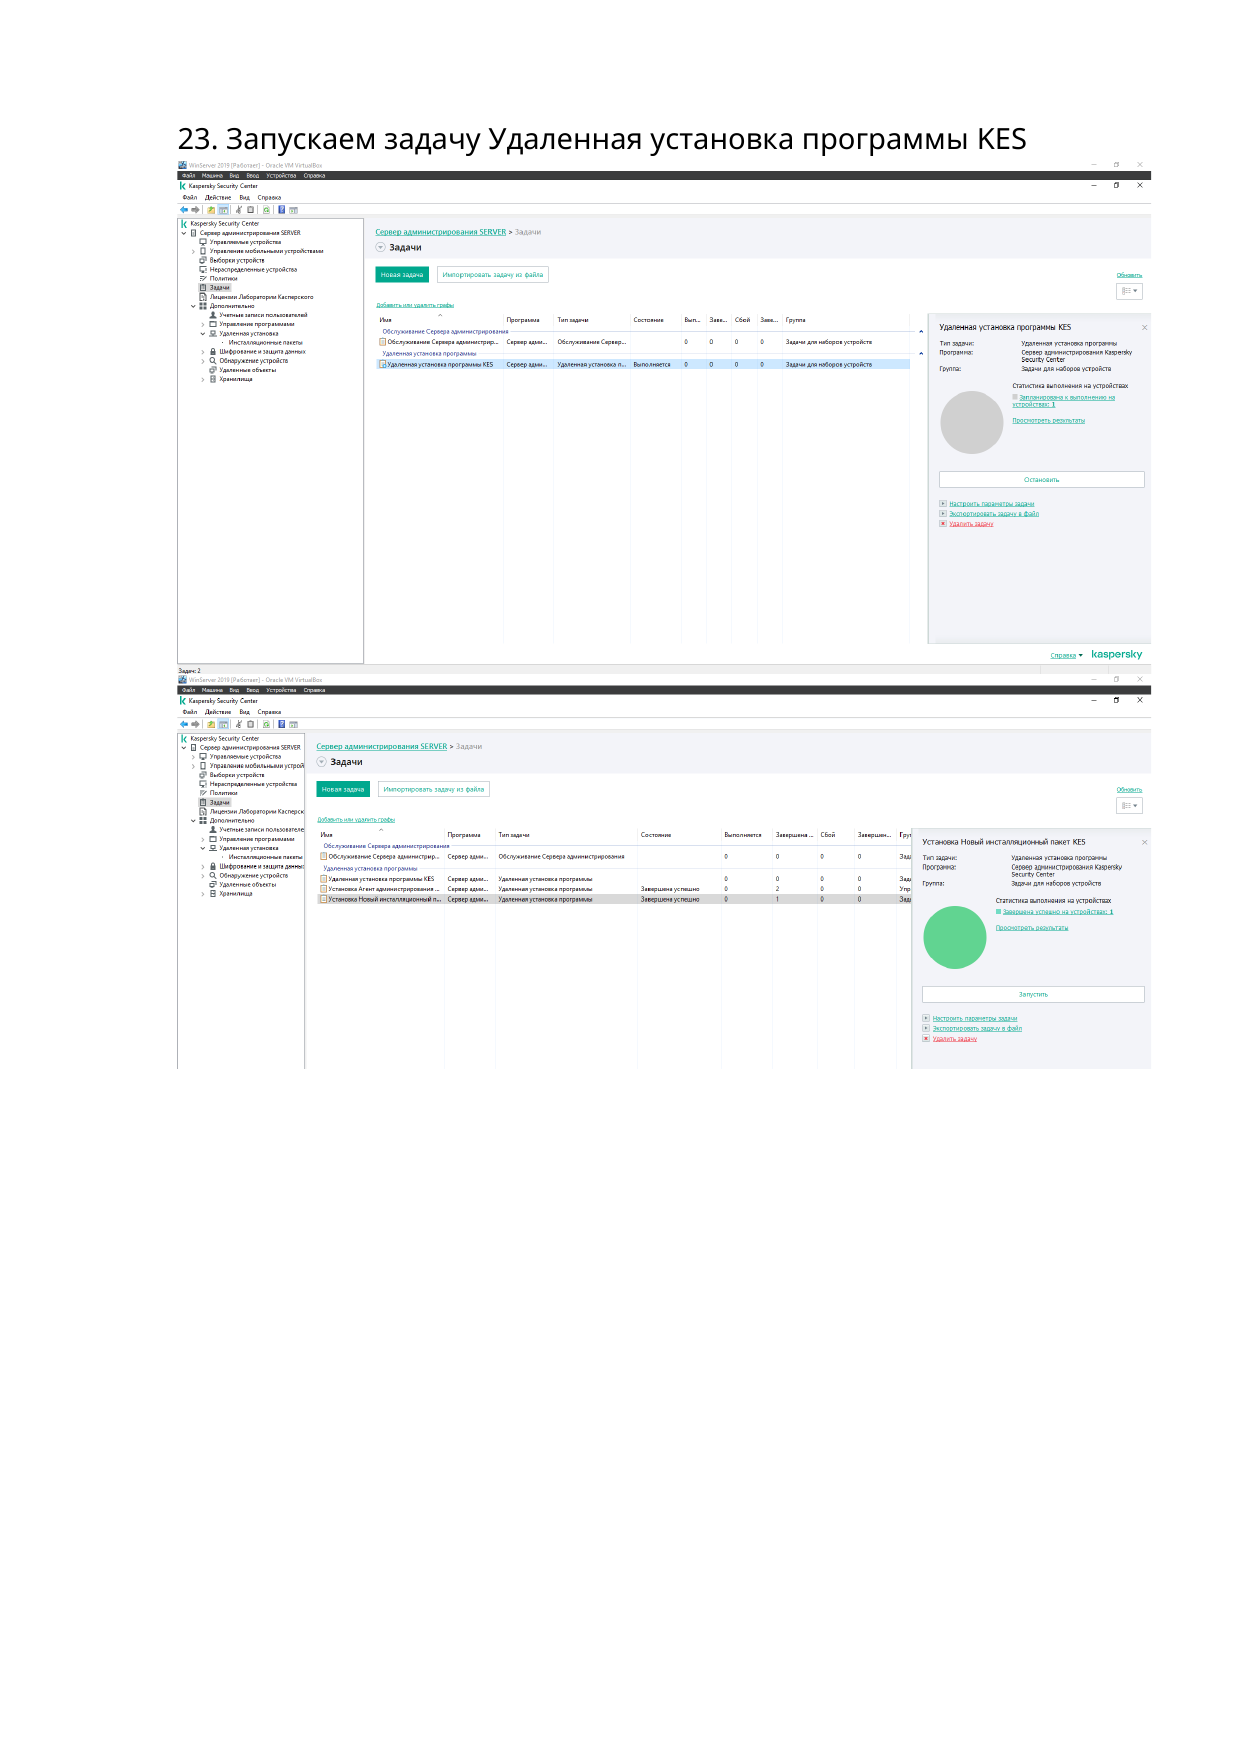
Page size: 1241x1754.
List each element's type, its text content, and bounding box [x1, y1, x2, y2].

text 23. Запускаем задачу Удаленная установка программы KES [177, 118, 1152, 160]
picture [177, 160, 1152, 1069]
